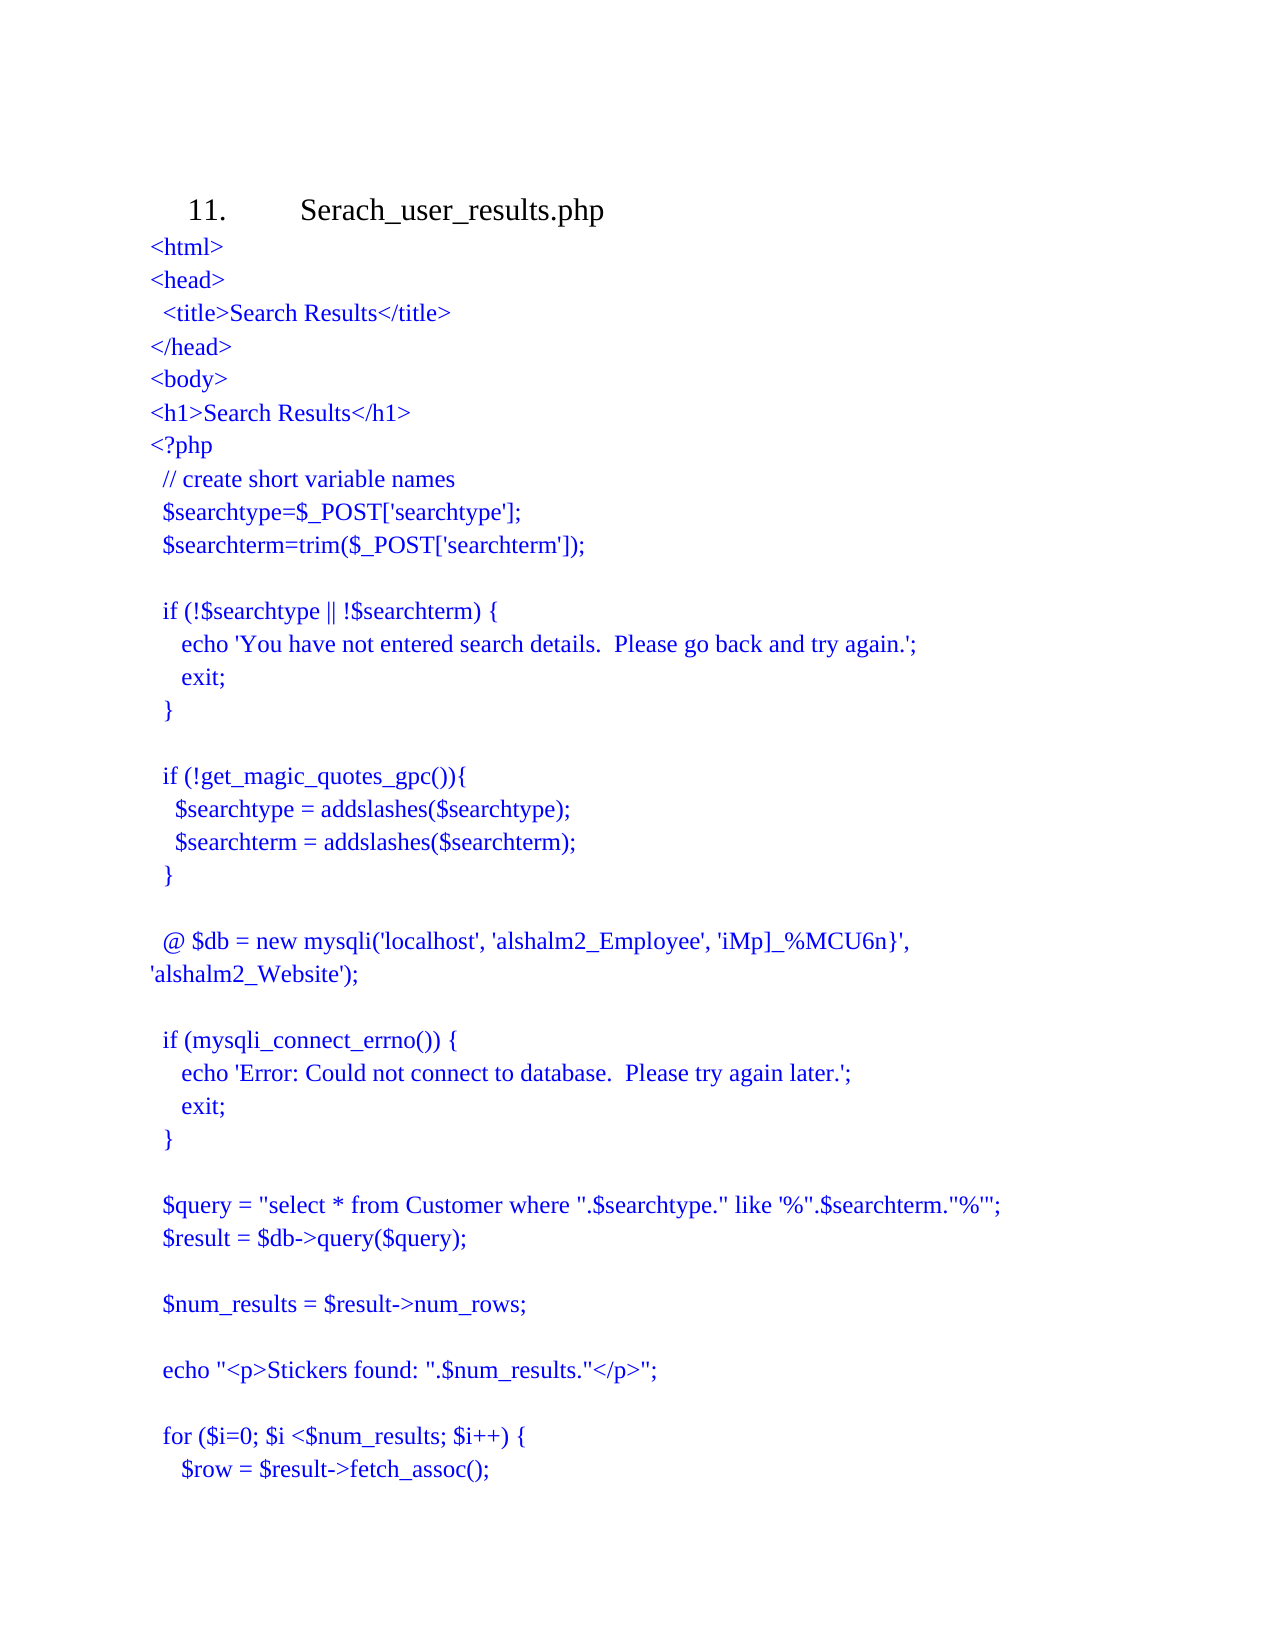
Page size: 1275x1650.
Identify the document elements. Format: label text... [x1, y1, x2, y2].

text echo 'Error: Could not connect to database. Please try again later.'; [150, 1058, 1125, 1087]
text } [150, 1124, 1125, 1153]
text <body> [150, 364, 1125, 393]
text $result = $db->query($query); [150, 1223, 1125, 1252]
text $searchtype=$_POST['searchtype']; [150, 497, 1125, 525]
text </head> [150, 332, 1125, 360]
text echo 'You have not entered search details. Please go back and try again.'; [150, 629, 1125, 657]
text if (!get_magic_quotes_gpc()){ [150, 761, 1125, 789]
text if (!$searchtype || !$searchterm) { [150, 596, 1125, 624]
text <title>Search Results</title> [150, 298, 1125, 327]
text $searchtype = addslashes($searchtype); [150, 794, 1125, 823]
text if (mysqli_connect_errno()) { [150, 1025, 1125, 1054]
text } [150, 695, 1125, 723]
text $query = "select * from Customer where ".$searchtype." like '%".$searchterm."%'"; [150, 1190, 1125, 1219]
text @ $db = new mysqli('localhost', 'alshalm2_Employee', 'iMp]_%MCU6n}', 'alshalm2_Website'); [150, 926, 1125, 988]
text exit; [150, 662, 1125, 691]
text <html> [150, 232, 1125, 261]
text <h1>Search Results</h1> [150, 398, 1125, 426]
text $row = $result->fetch_assoc(); [150, 1454, 1125, 1483]
list Serach_user_results.php [187, 191, 1125, 227]
text exit; [150, 1091, 1125, 1120]
text echo "<p>Stickers found: ".$num_results."</p>"; [150, 1355, 1125, 1384]
text <?php [150, 431, 1125, 459]
text <head> [150, 266, 1125, 294]
text // create short variable names [150, 464, 1125, 492]
text $searchterm=trim($_POST['searchterm']); [150, 530, 1125, 558]
text for ($i=0; $i <$num_results; $i++) { [150, 1421, 1125, 1450]
text $num_results = $result->num_rows; [150, 1289, 1125, 1318]
text } [150, 860, 1125, 889]
text $searchterm = addslashes($searchterm); [150, 827, 1125, 856]
